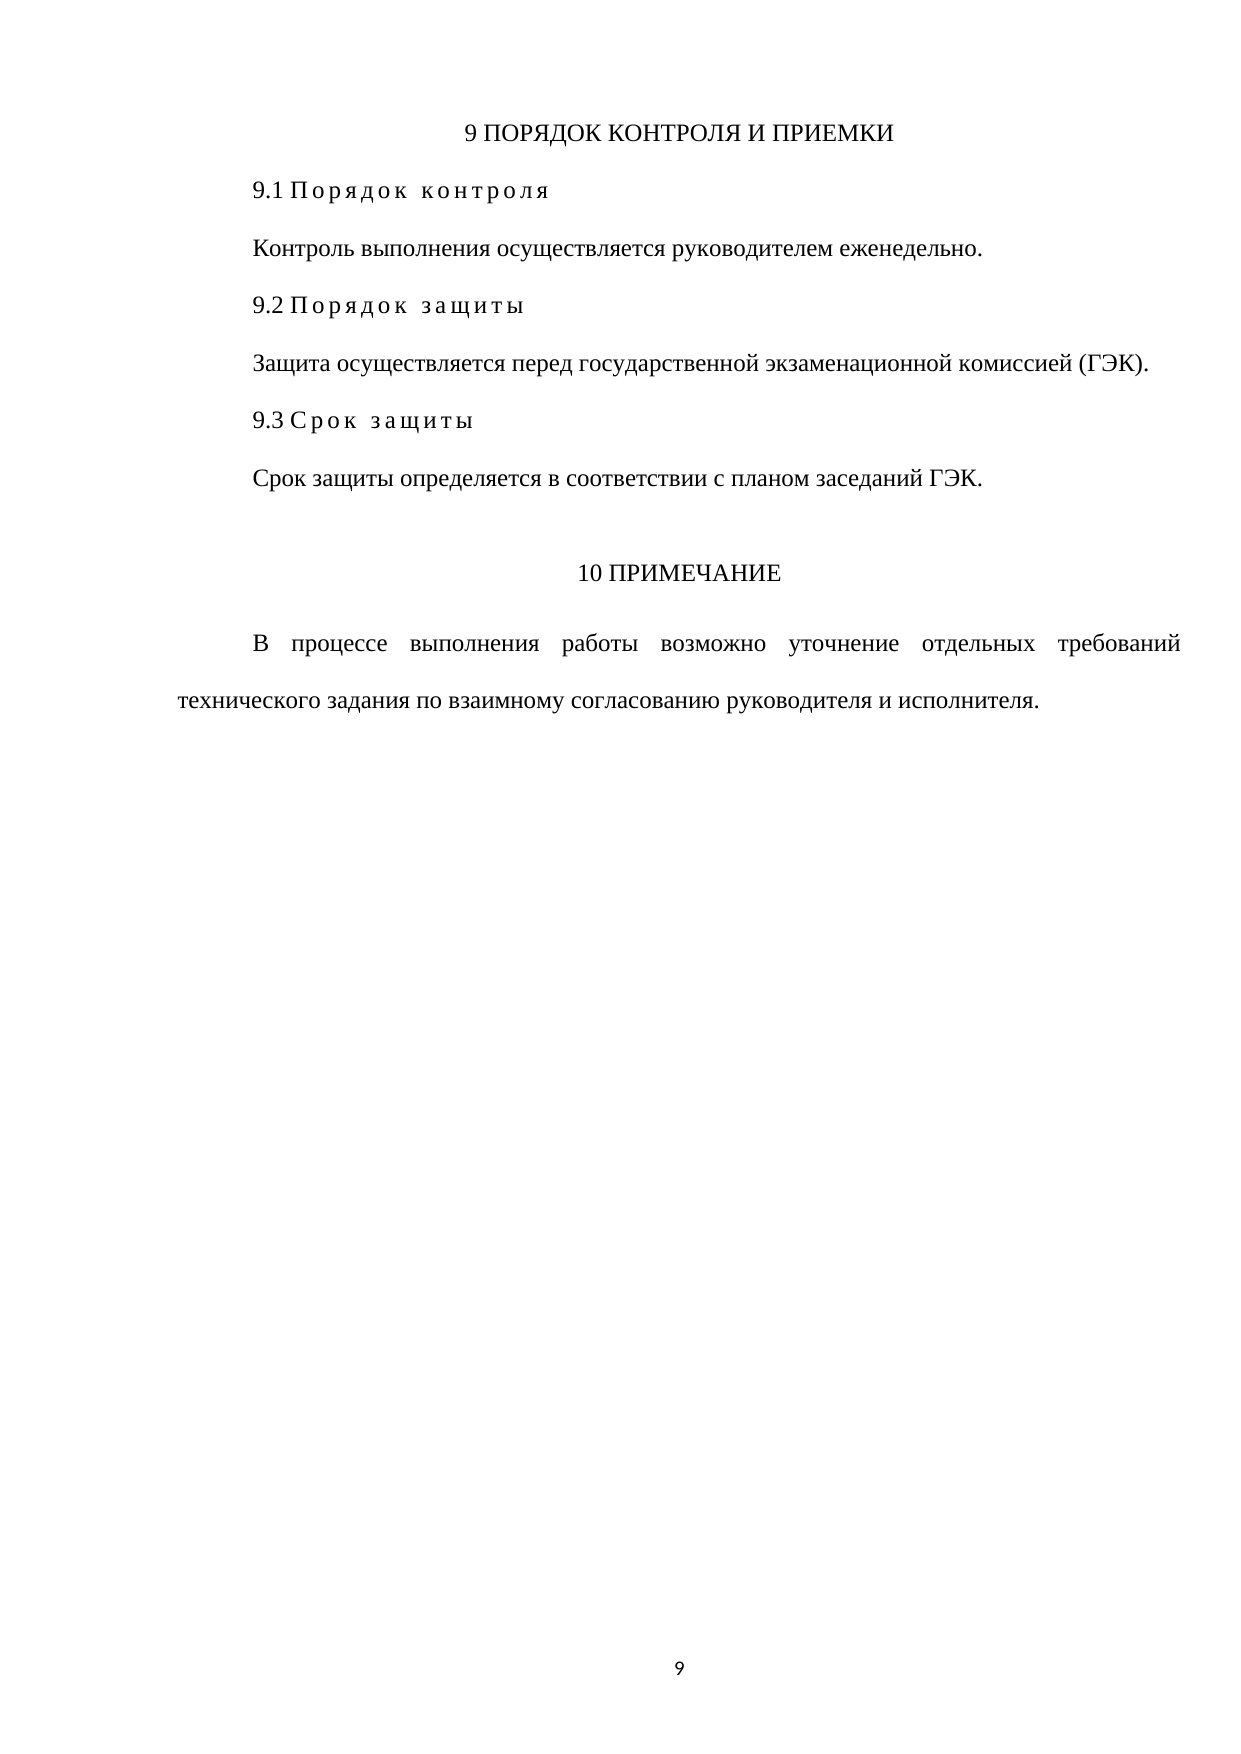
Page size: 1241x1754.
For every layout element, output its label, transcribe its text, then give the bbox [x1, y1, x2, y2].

text 9.1 Порядок контроля [177, 176, 1181, 204]
text В процессе выполнения работы возможно уточнение отдельных требований технического задания по взаимному согласованию руководителя и исполнителя. [177, 628, 1181, 714]
text Контроль выполнения осуществляется руководителем еженедельно. [177, 233, 1181, 262]
text 9.3 Срок защиты [177, 406, 1181, 434]
text 9 Порядок контроля и приемки [177, 118, 1181, 147]
text 9.2 Порядок защиты [177, 291, 1181, 319]
text Защита осуществляется перед государственной экзаменационной комиссией (ГЭК). [177, 348, 1181, 377]
text Срок защиты определяется в соответствии с планом заседаний ГЭК. [177, 463, 1181, 492]
text 10 ПРИМЕЧАНИЕ [177, 558, 1181, 587]
